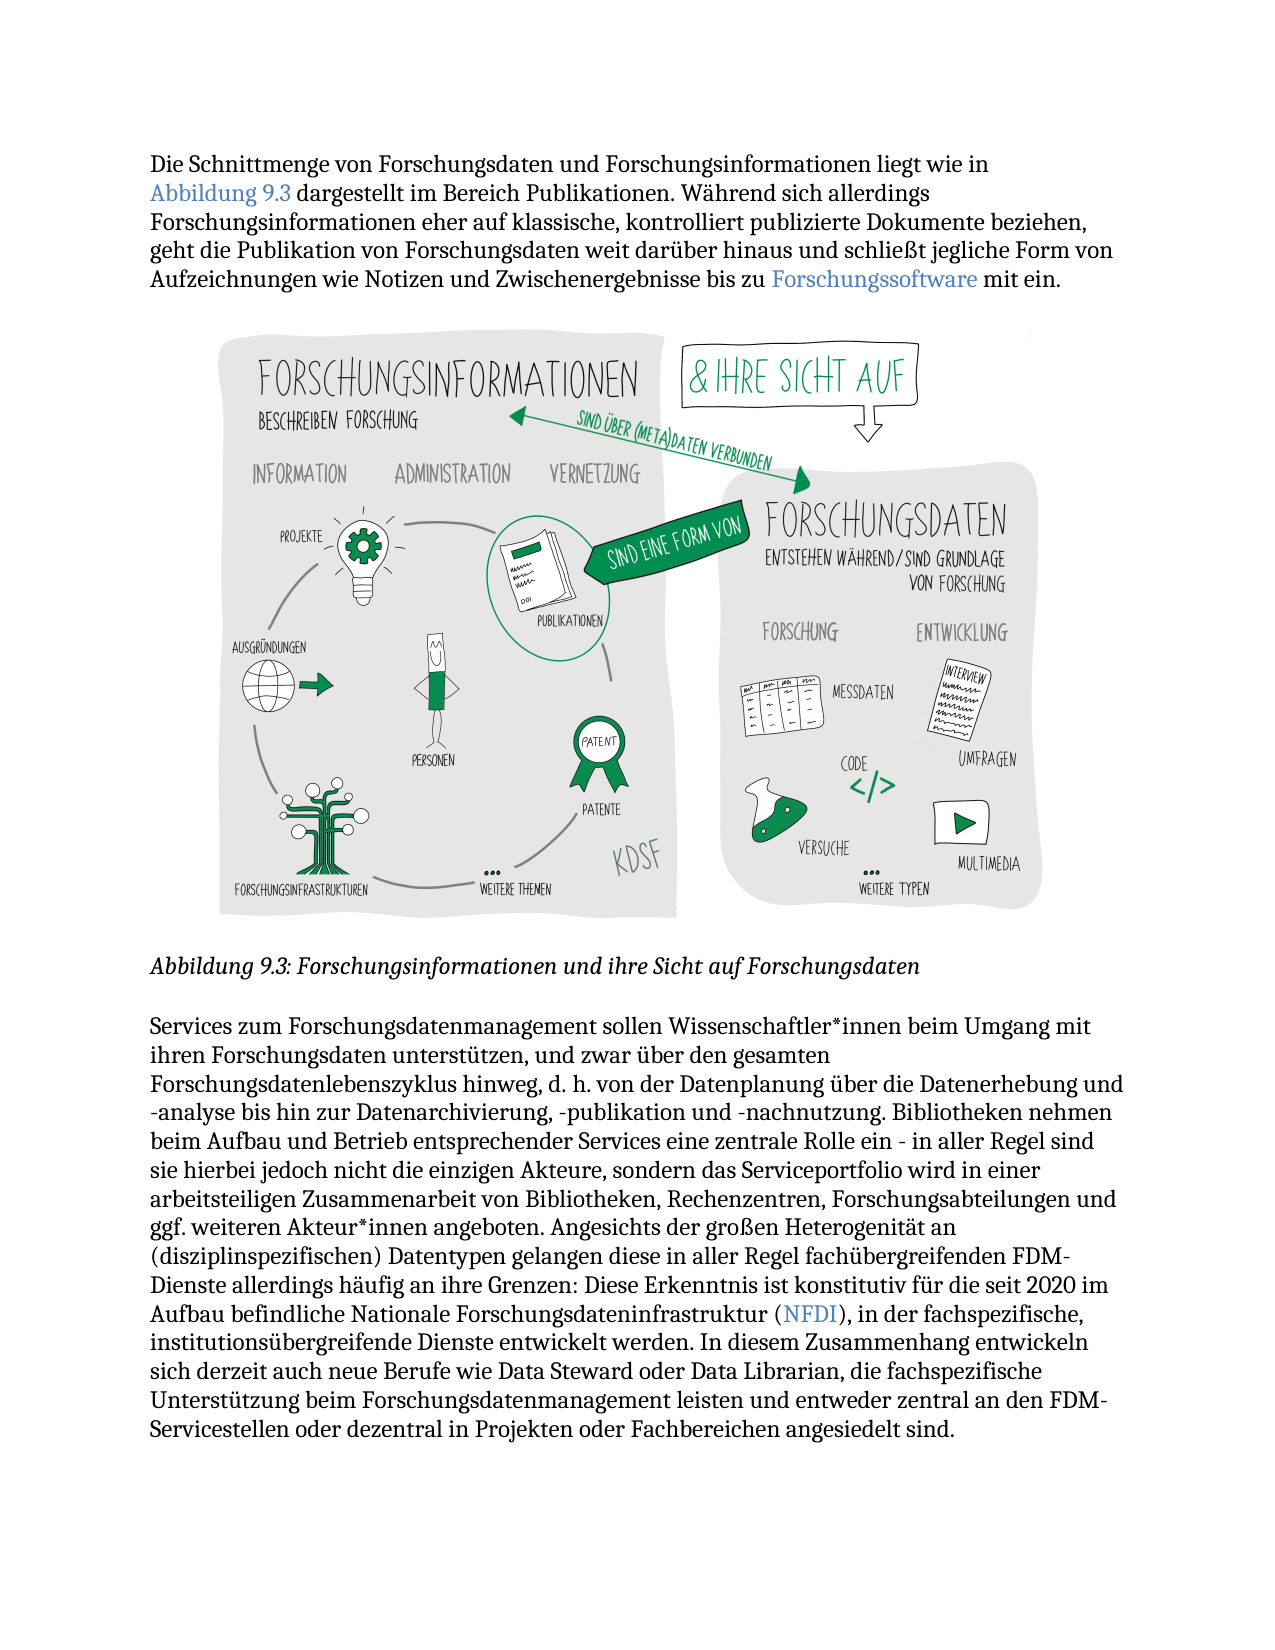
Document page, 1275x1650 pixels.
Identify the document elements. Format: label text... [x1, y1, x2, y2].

text Services zum Forschungsdatenmanagement sollen Wissenschaftler*innen beim Umgang mit ihren Forschungsdaten unterstützen, und zwar über den gesamten Forschungsdatenlebenszyklus hinweg, d. h. von der Datenplanung über die Datenerhebung und -analyse bis hin zur Datenarchivierung, -publikation und -nachnutzung. Bibliotheken nehmen beim Aufbau und Betrieb entsprechender Services eine zentrale Rolle ein - in aller Regel sind sie hierbei jedoch nicht die einzigen Akteure, sondern das Serviceportfolio wird in einer arbeitsteiligen Zusammenarbeit von Bibliotheken, Rechenzentren, Forschungsabteilungen und ggf. weiteren Akteur*innen angeboten. Angesichts der großen Heterogenität an (disziplinspezifischen) Datentypen gelangen diese in aller Regel fachübergreifenden FDM-Dienste allerdings häufig an ihre Grenzen: Diese Erkenntnis ist konstitutiv für die seit 2020 im Aufbau befindliche Nationale Forschungsdateninfrastruktur (NFDI), in der fachspezifische, institutionsübergreifende Dienste entwickelt werden. In diesem Zusammenhang entwickeln sich derzeit auch neue Berufe wie Data Steward oder Data Librarian, die fachspezifische Unterstützung beim Forschungsdatenmanagement leisten und entweder zentral an den FDM-Servicestellen oder dezentral in Projekten oder Fachbereichen angesiedelt sind. [150, 1012, 1125, 1443]
picture [188, 312, 1064, 932]
table_header Abbildung 9.3: Forschungsinformationen und ihre Sicht auf Forschungsdaten [139, 313, 1114, 993]
text Die Schnittmenge von Forschungsdaten und Forschungsinformationen liegt wie in Abbildung 9.3 dargestellt im Bereich Publikationen. Während sich allerdings Forschungsinformationen eher auf klassische, kontrolliert publizierte Dokumente beziehen, geht die Publikation von Forschungsdaten weit darüber hinaus und schließt jegliche Form von Aufzeichnungen wie Notizen und Zwischenergebnisse bis zu Forschungssoftware mit ein. [150, 150, 1125, 294]
